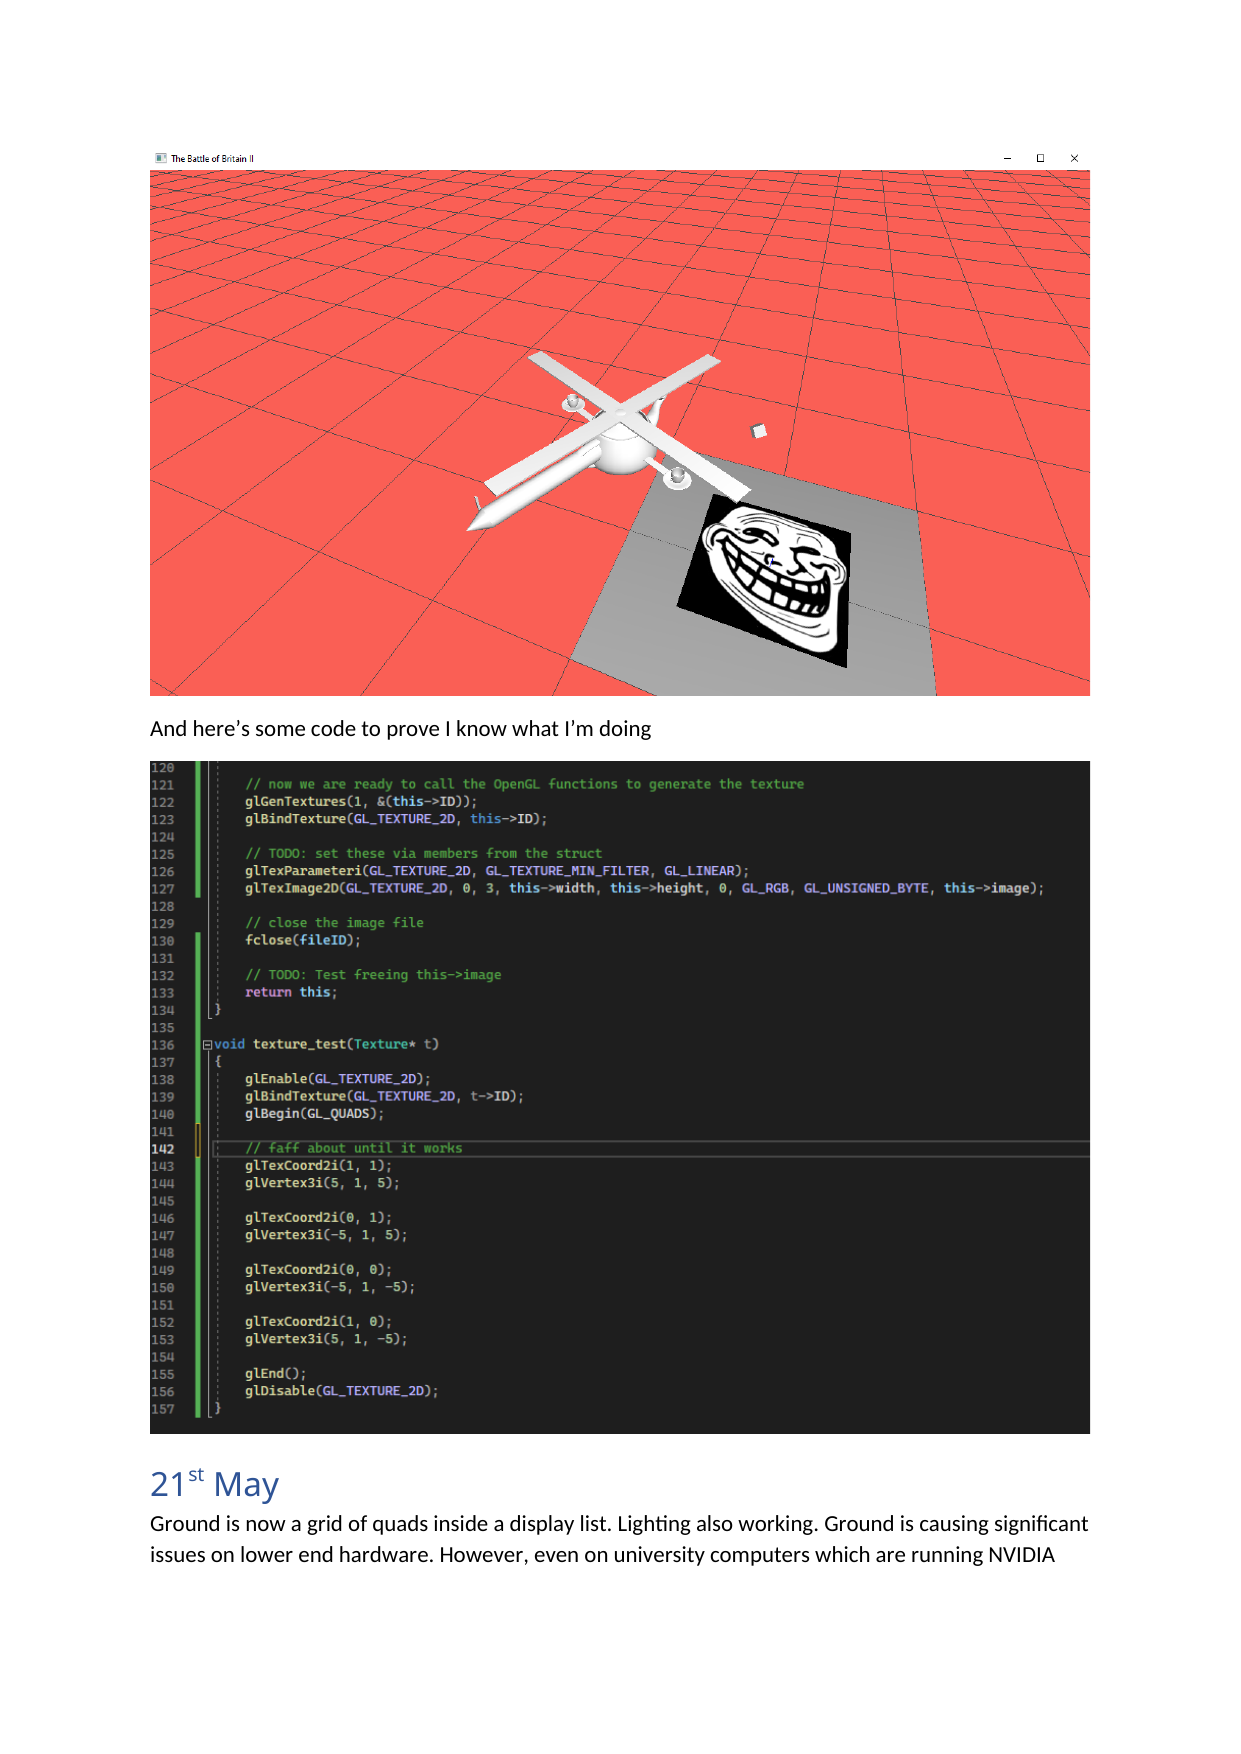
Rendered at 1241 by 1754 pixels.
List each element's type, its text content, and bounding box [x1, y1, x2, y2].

text And here’s some code to prove I know what I’m doing [150, 714, 1090, 742]
picture [150, 150, 1091, 696]
subtitle 21st May [150, 1461, 1090, 1506]
picture [150, 761, 1091, 1434]
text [150, 1509, 1090, 1568]
